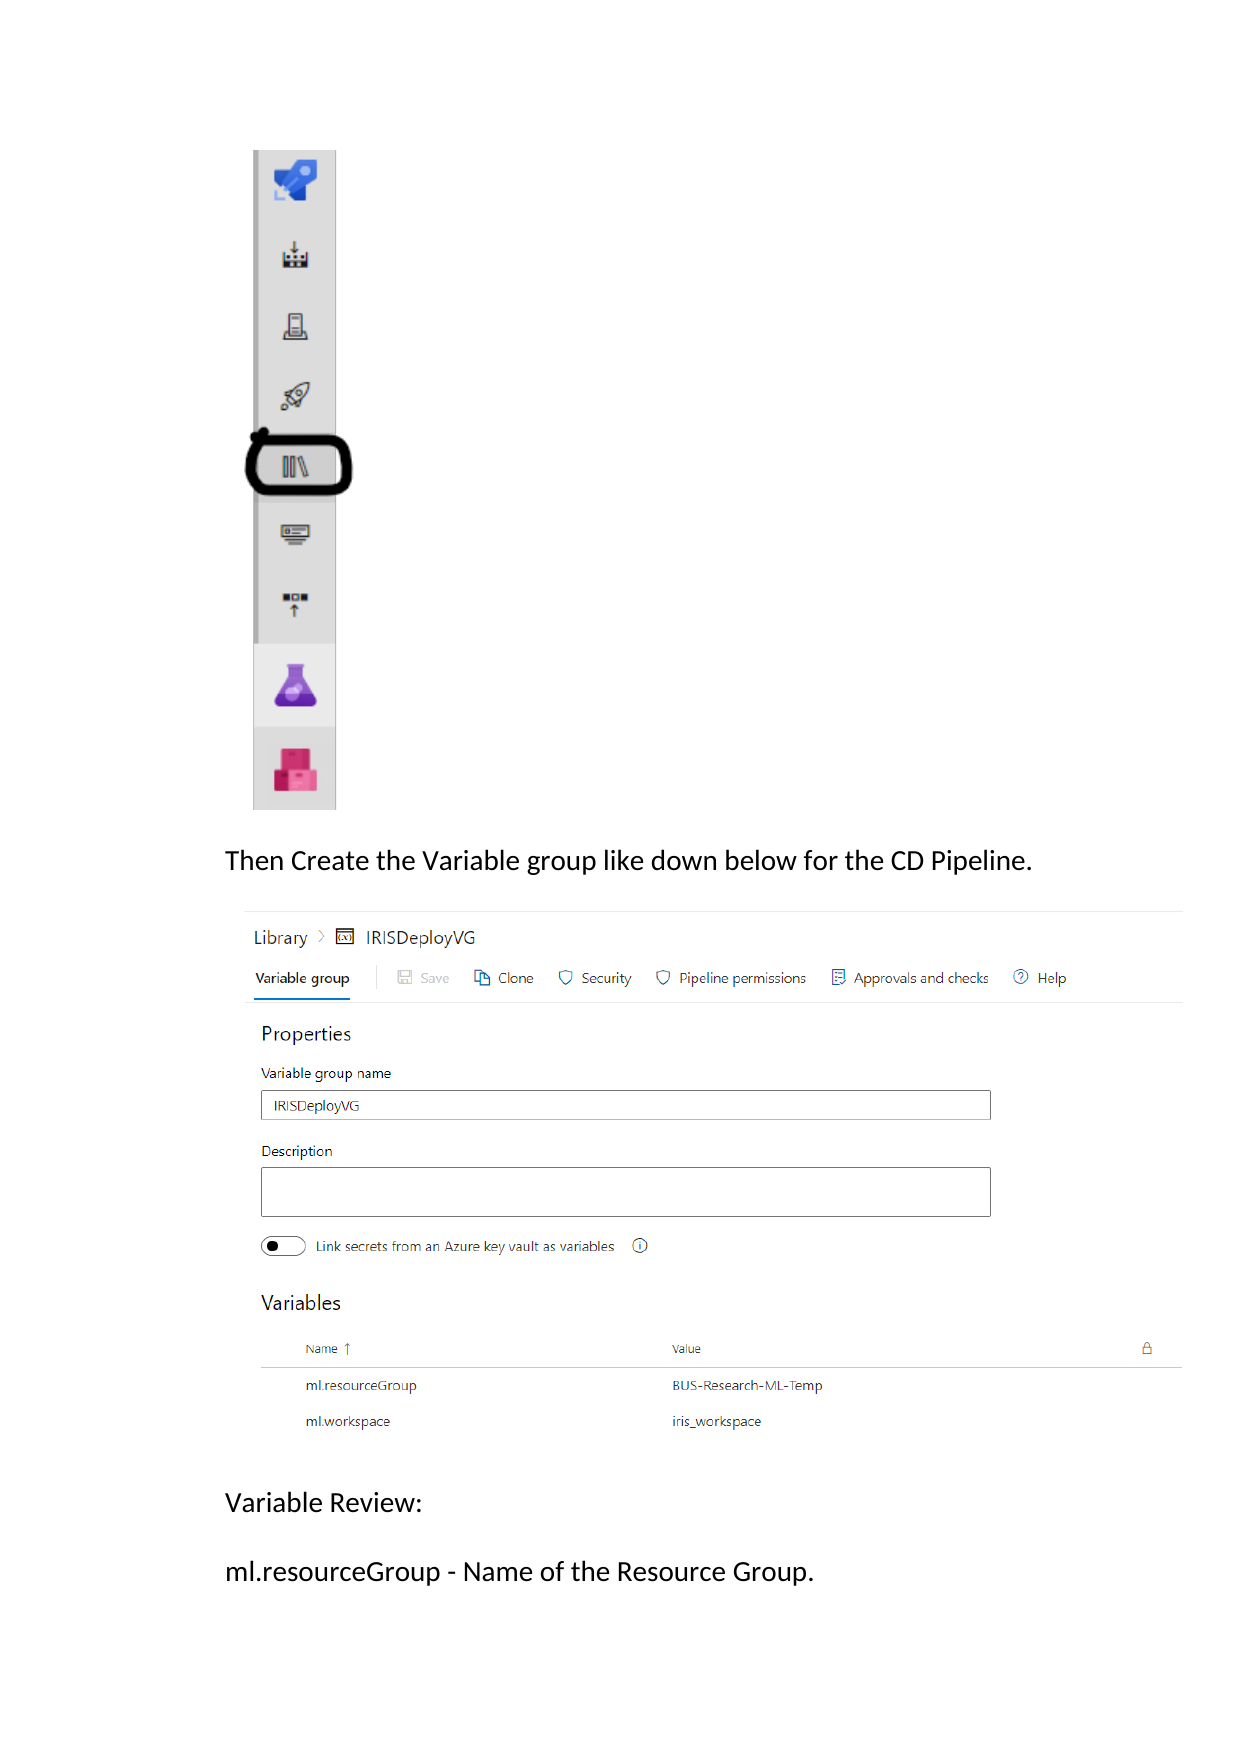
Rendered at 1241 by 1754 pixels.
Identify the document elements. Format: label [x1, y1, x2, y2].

list [187, 150, 1090, 1588]
